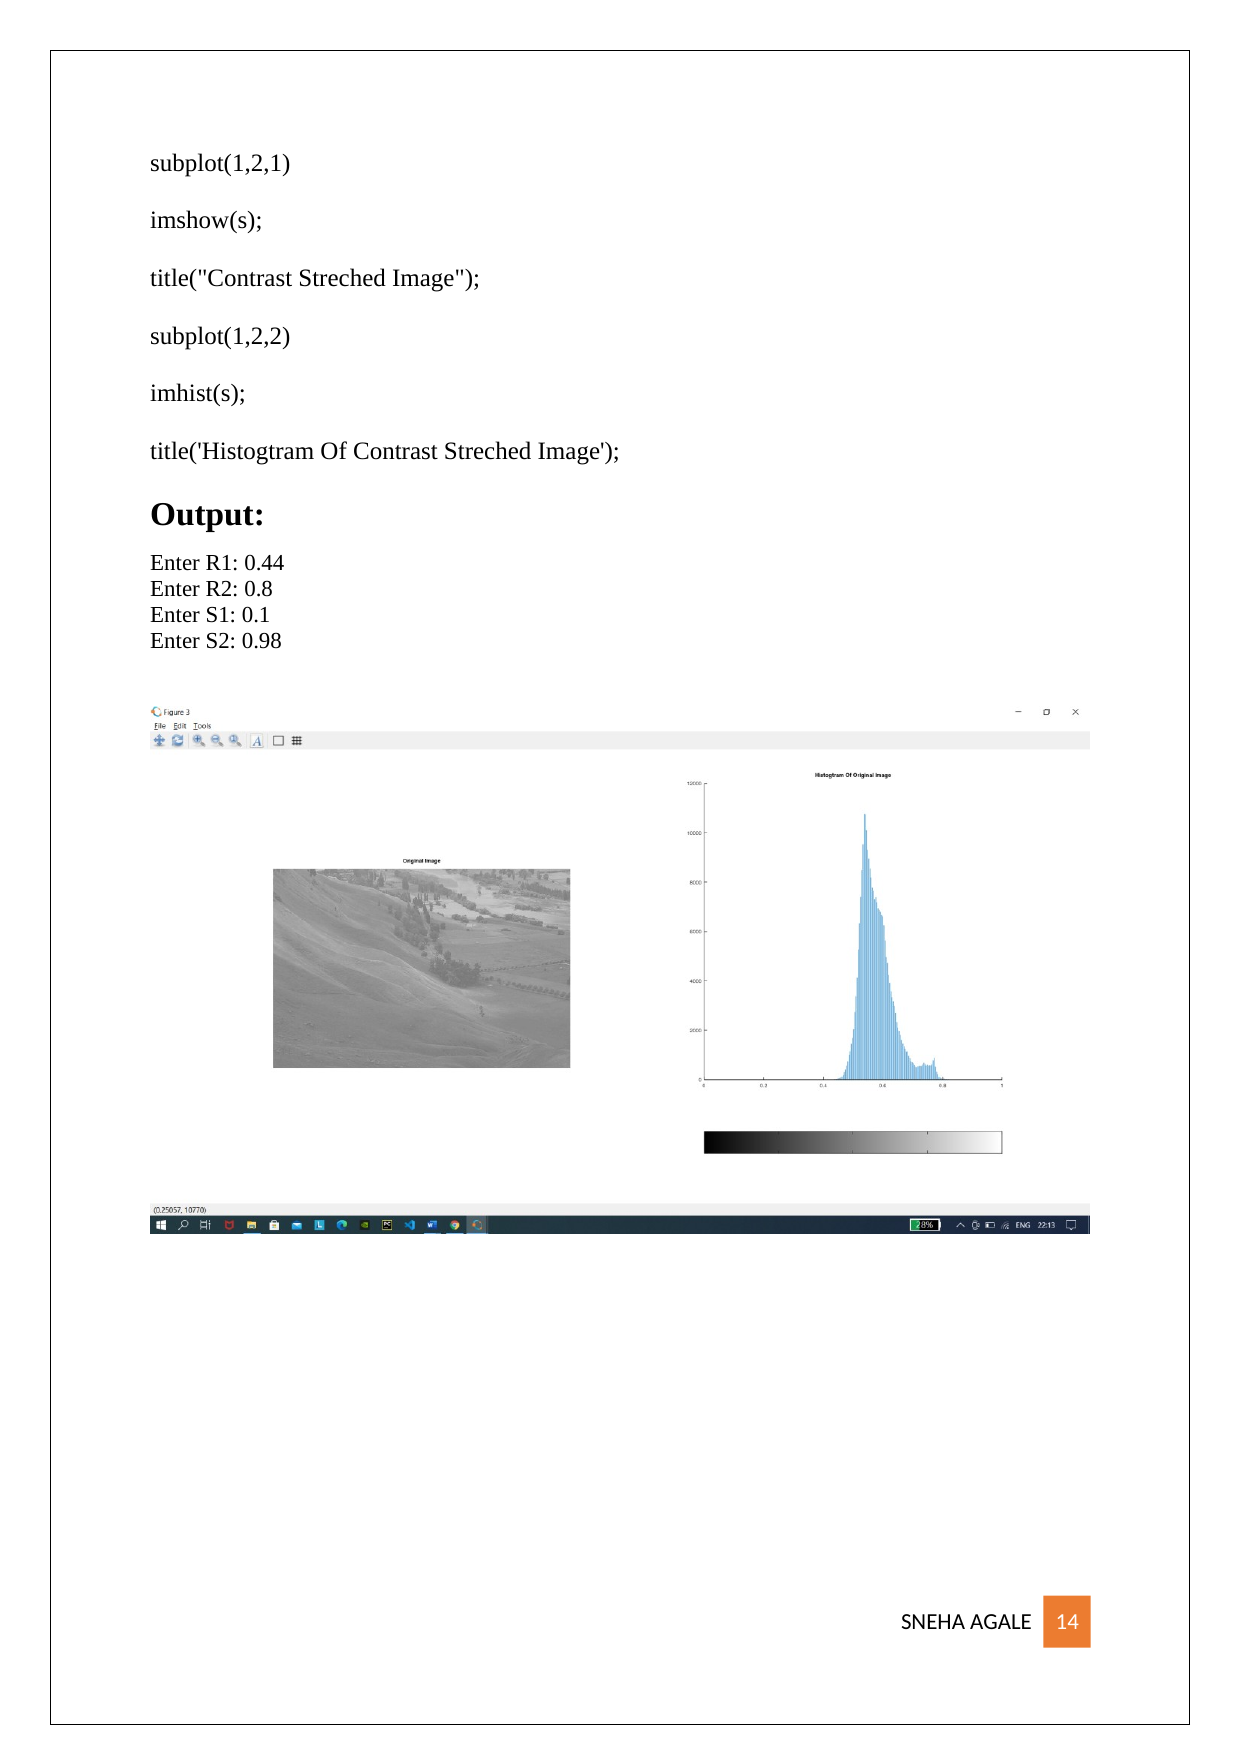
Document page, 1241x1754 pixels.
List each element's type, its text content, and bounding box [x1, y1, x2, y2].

subtitle Output: [150, 494, 1138, 532]
text imhist(s); [150, 379, 1138, 407]
text Enter S1: 0.1 [150, 602, 1138, 628]
text title('Histogtram Of Contrast Streched Image'); [150, 436, 1138, 465]
text Enter S2: 0.98 [150, 628, 1138, 654]
text subplot(1,2,1) imshow(s); [150, 148, 292, 234]
text SNEHA AGALE [102, 1607, 1032, 1636]
text title("Contrast Streched Image"); subplot(1,2,2) [150, 263, 482, 350]
text Enter R2: 0.8 [150, 575, 1138, 602]
picture [150, 706, 1090, 1234]
text Enter R1: 0.44 [150, 549, 1138, 575]
